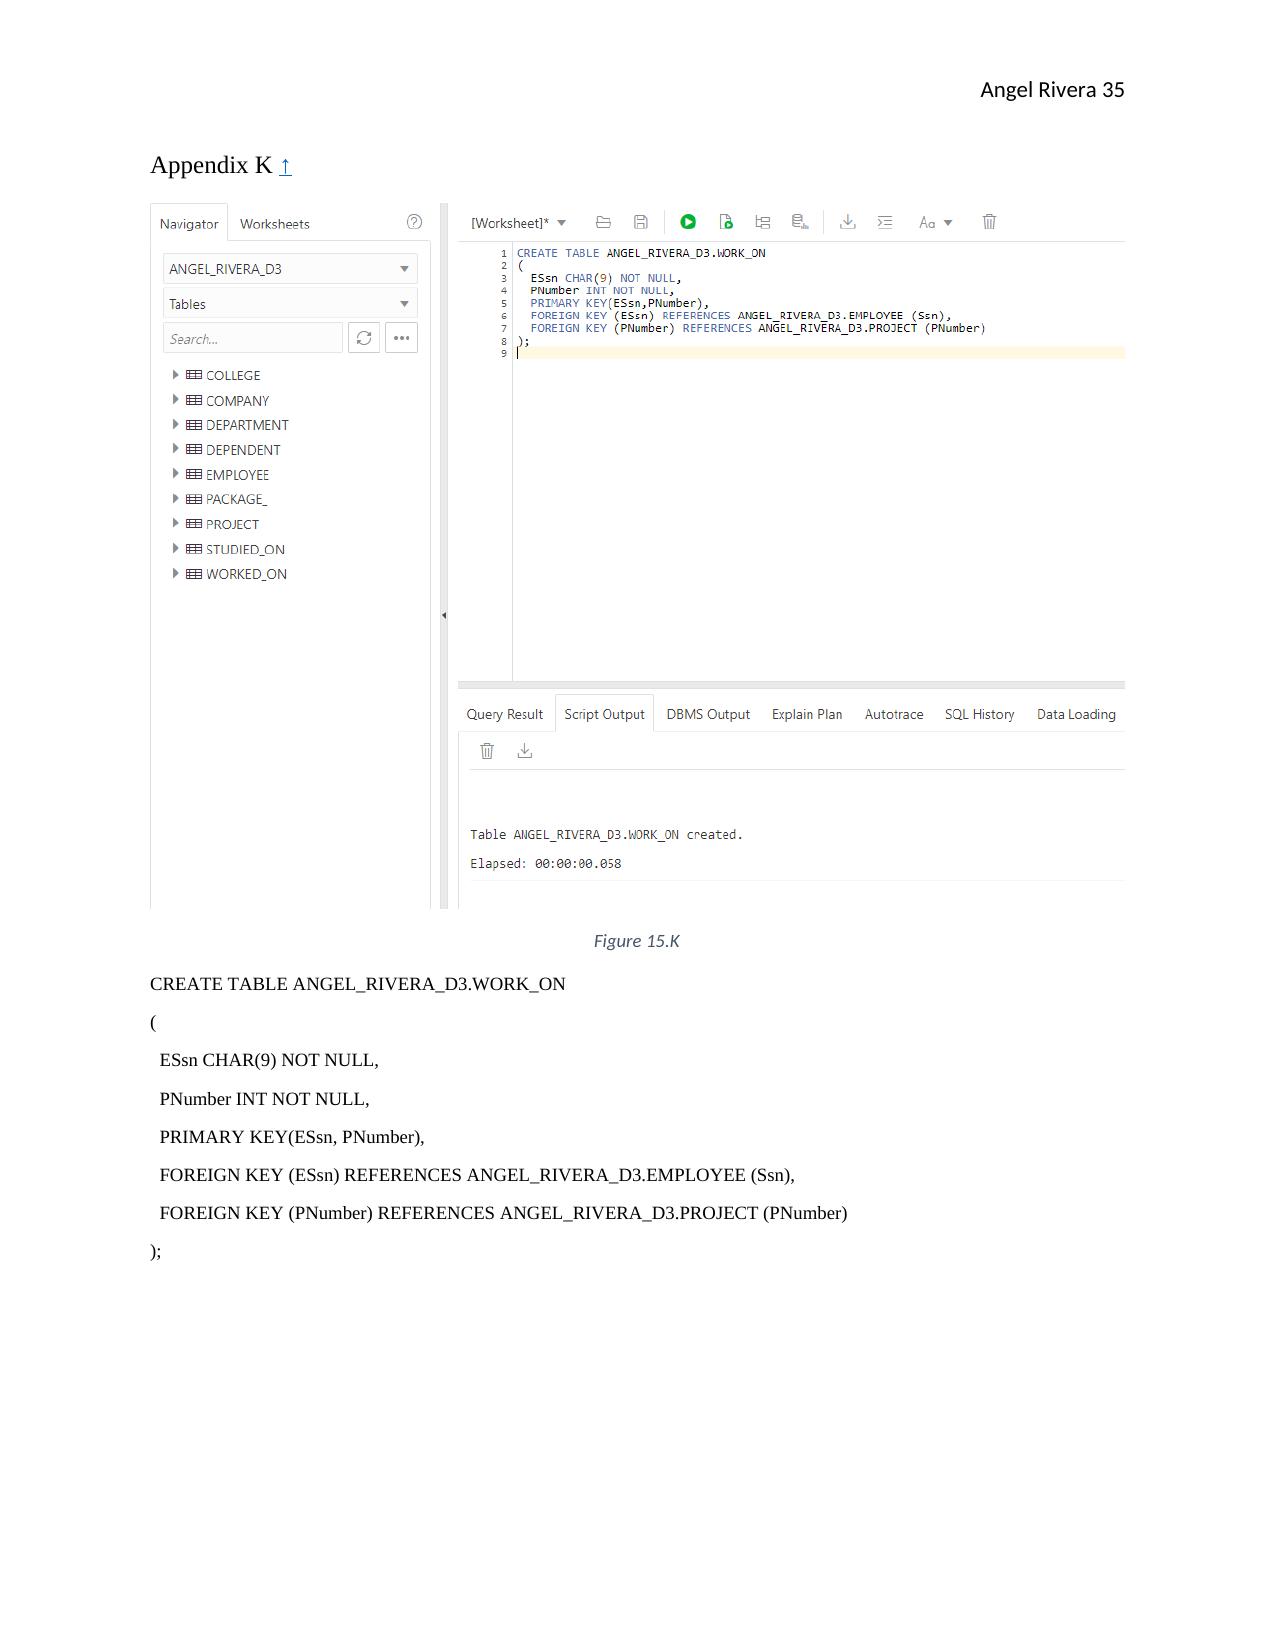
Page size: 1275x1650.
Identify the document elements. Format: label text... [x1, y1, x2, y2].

text ESsn CHAR(9) NOT NULL, [150, 1049, 1125, 1071]
text PRIMARY KEY(ESsn, PNumber), [150, 1126, 1125, 1147]
text PNumber INT NOT NULL, [150, 1087, 1125, 1109]
text Appendix K ↑ [150, 150, 1125, 179]
picture [150, 199, 1125, 909]
text FOREIGN KEY (PNumber) REFERENCES ANGEL_RIVERA_D3.PROJECT (PNumber) [150, 1202, 1125, 1224]
text ( [150, 1011, 1125, 1033]
text FOREIGN KEY (ESsn) REFERENCES ANGEL_RIVERA_D3.EMPLOYEE (Ssn), [150, 1164, 1125, 1186]
text CREATE TABLE ANGEL_RIVERA_D3.WORK_ON [150, 973, 1125, 994]
text Figure 15.K [150, 929, 1125, 952]
text ); [150, 1240, 1125, 1262]
